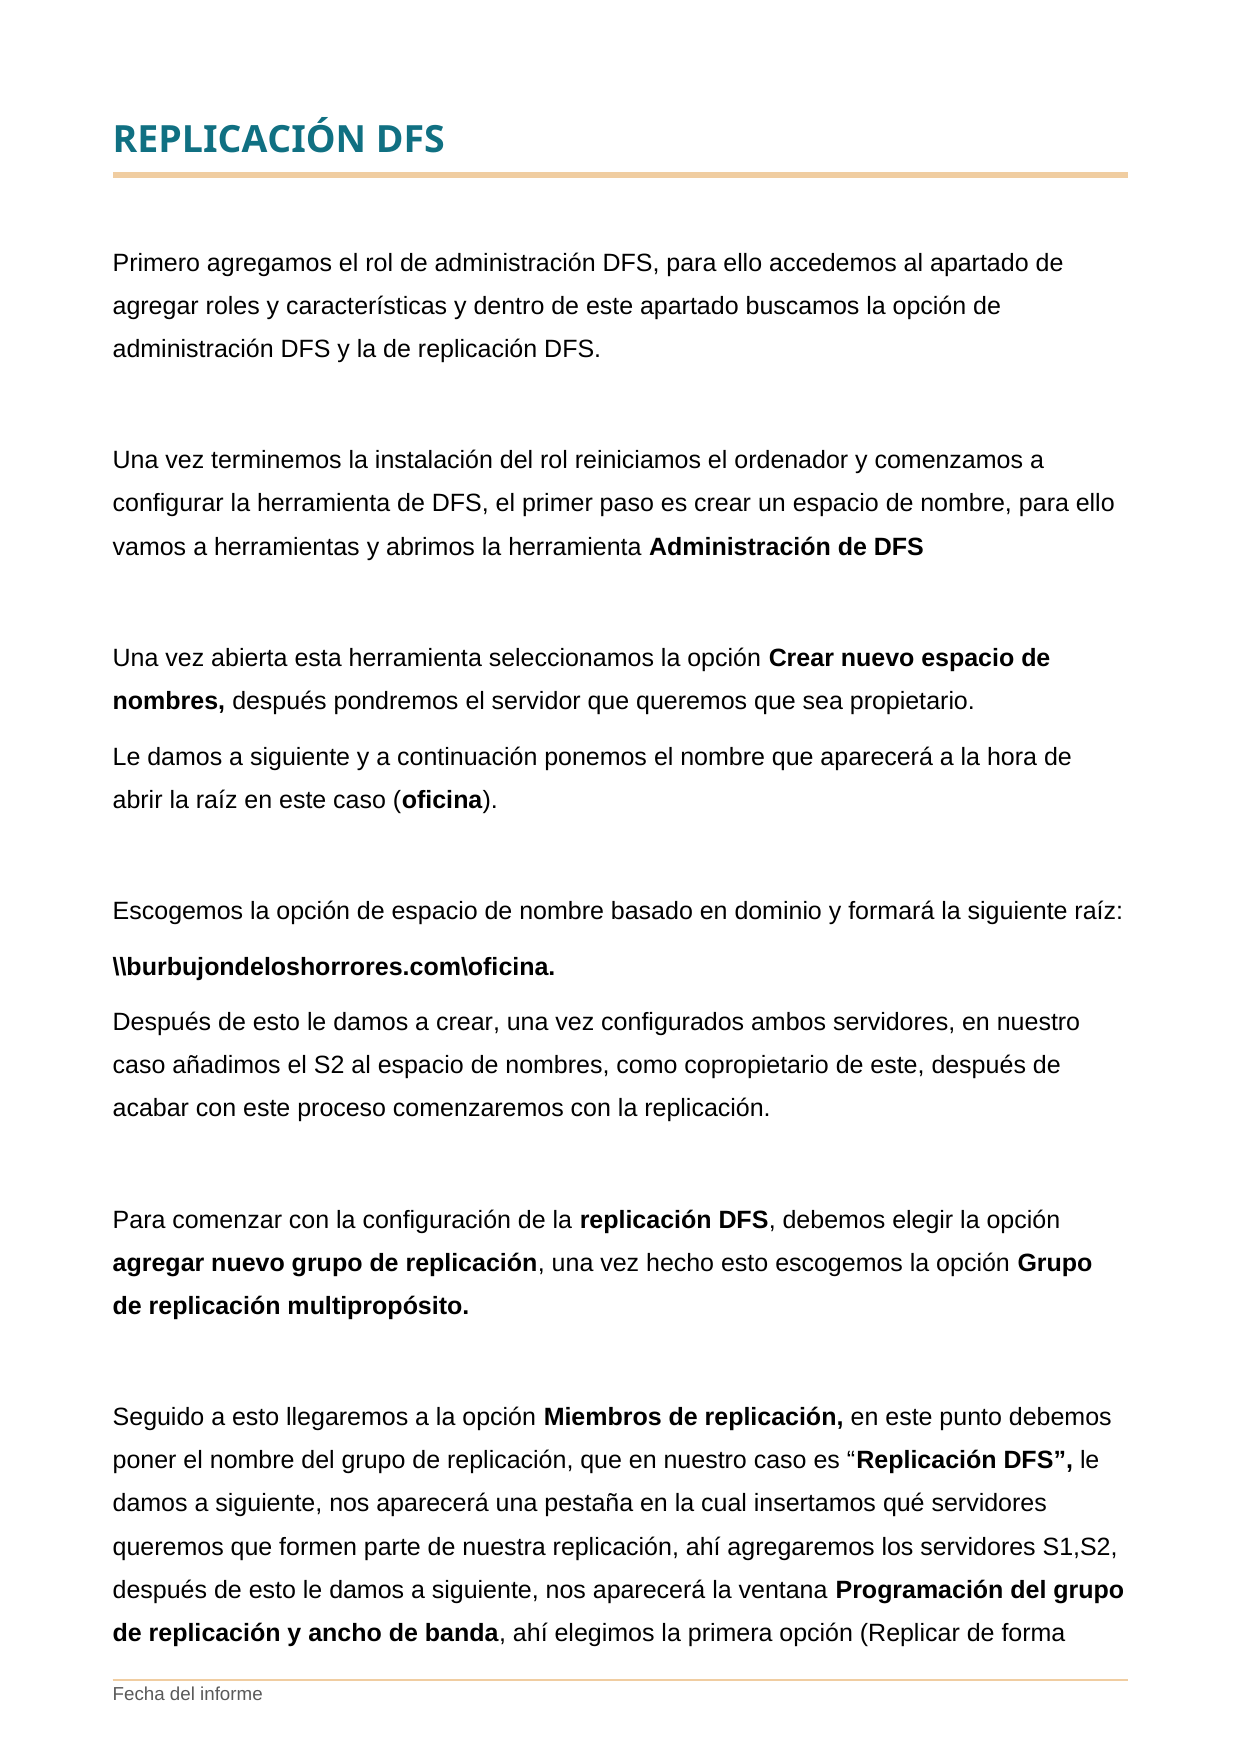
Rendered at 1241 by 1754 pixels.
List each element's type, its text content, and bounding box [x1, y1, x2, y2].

subtitle REPLICACIÓN DFS [112, 112, 1128, 178]
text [112, 1402, 1128, 1647]
text Escogemos la opción de espacio de nombre basado en dominio y formará la siguiente raíz: [112, 896, 1128, 925]
text Una vez terminemos la instalación del rol reiniciamos el ordenador y comenzamos a configurar la herramienta de DFS, el primer paso es crear un espacio de nombre, para ello vamos a herramientas y abrimos la herramienta Administración de DFS [112, 445, 1128, 560]
text Para comenzar con la configuración de la replicación DFS, debemos elegir la opción agregar nuevo grupo de replicación, una vez hecho esto escogemos la opción Grupo de replicación multipropósito. [112, 1205, 1128, 1320]
text Después de esto le damos a crear, una vez configurados ambos servidores, en nuestro caso añadimos el S2 al espacio de nombres, como copropietario de este, después de acabar con este proceso comenzaremos con la replicación. [112, 1007, 1128, 1122]
text Primero agregamos el rol de administración DFS, para ello accedemos al apartado de agregar roles y características y dentro de este apartado buscamos la opción de administración DFS y la de replicación DFS. [112, 248, 1128, 363]
text Le damos a siguiente y a continuación ponemos el nombre que aparecerá a la hora de abrir la raíz en este caso (oficina). [112, 742, 1128, 813]
text \\burbujondeloshorrores.com\oficina. [112, 952, 1128, 980]
text Una vez abierta esta herramienta seleccionamos la opción Crear nuevo espacio de nombres, después pondremos el servidor que queremos que sea propietario. [112, 643, 1128, 715]
